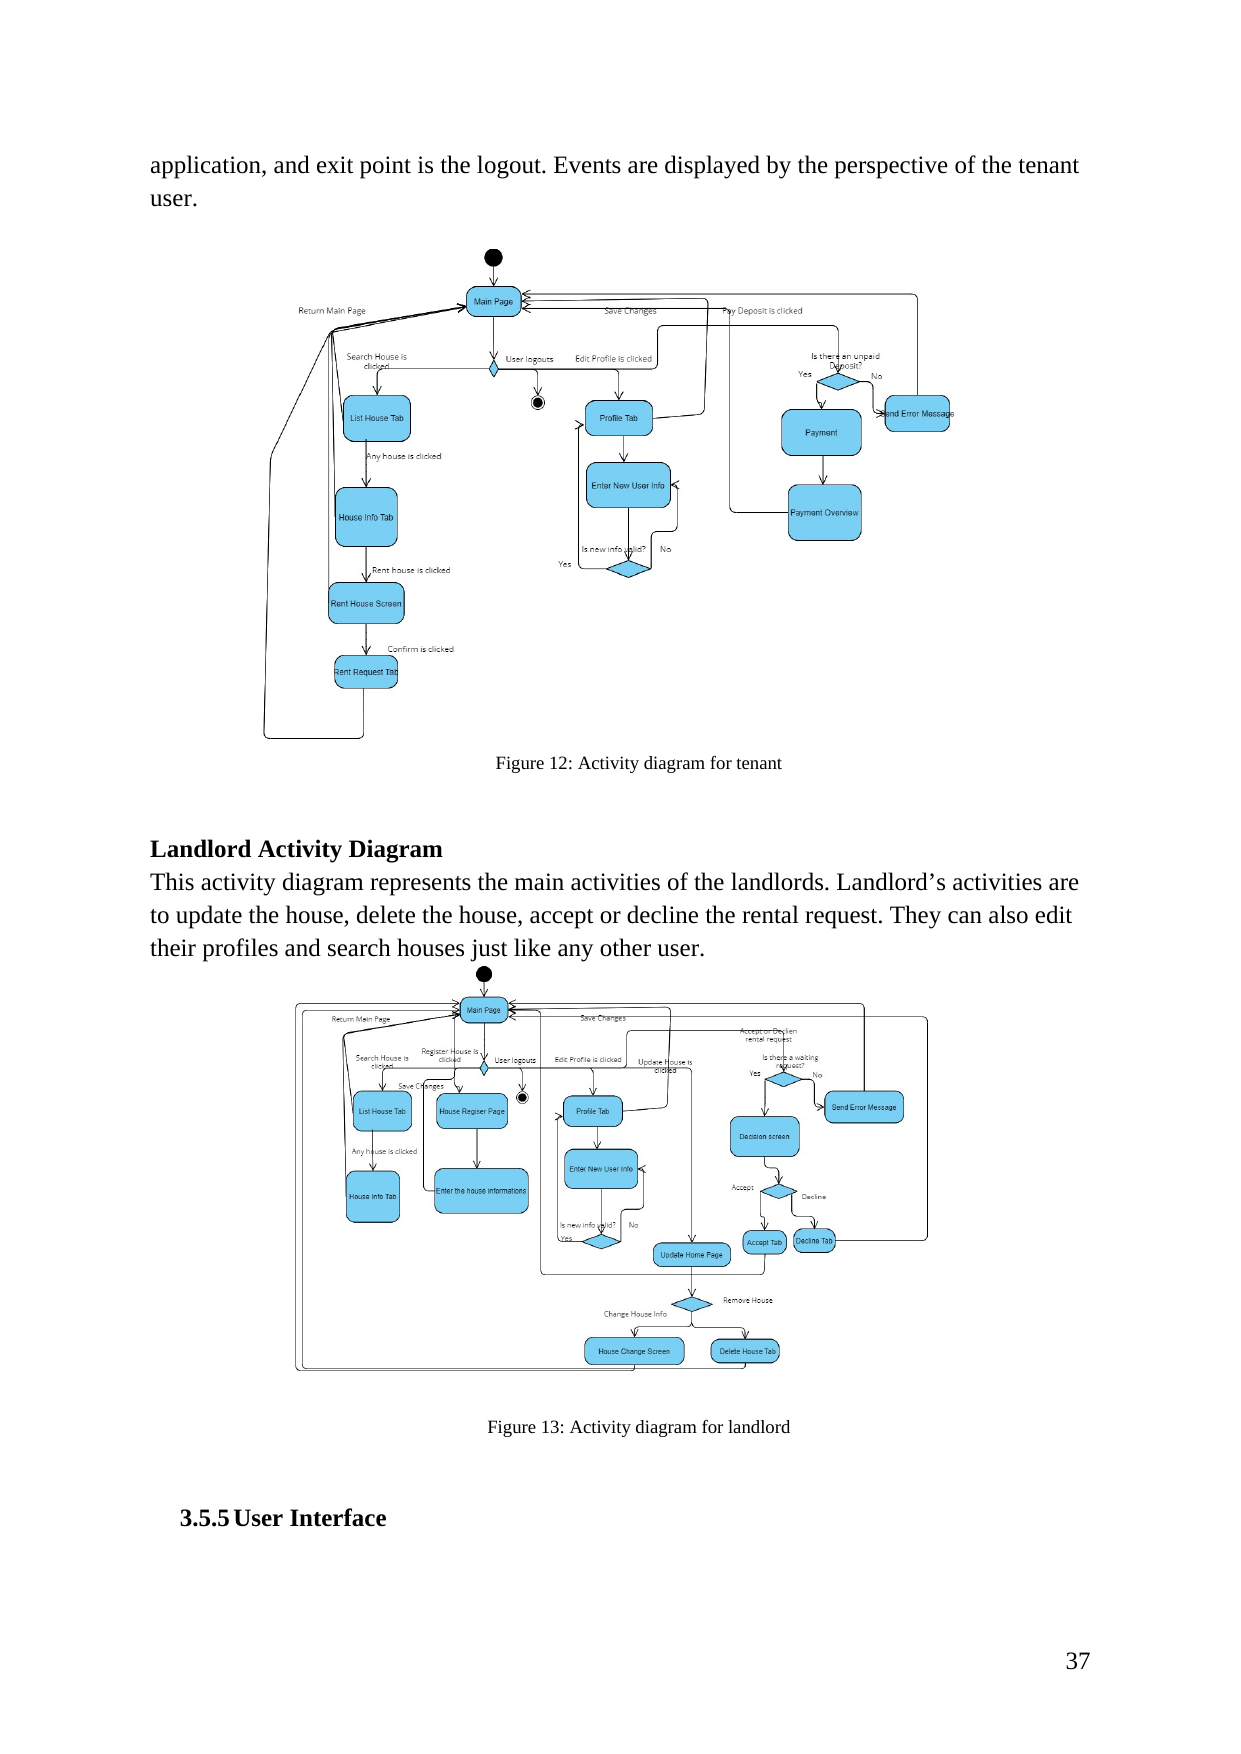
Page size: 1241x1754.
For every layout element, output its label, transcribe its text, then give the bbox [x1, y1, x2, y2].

text application, and exit point is the logout. Events are displayed by the perspective of the tenant user. [150, 150, 1090, 212]
text Landlord Activity Diagram [150, 834, 1090, 863]
picture [288, 966, 953, 1379]
subtitle 3.5.5 User Interface [179, 1503, 1090, 1532]
picture [255, 249, 985, 748]
text This activity diagram represents the main activities of the landlords. Landlord’s activities are to update the house, delete the house, accept or decline the rental request. They can also edit their profiles and search houses just like any other user. [150, 867, 1090, 962]
text Figure 12: Activity diagram for tenant [187, 752, 1090, 773]
text Figure 13: Activity diagram for landlord [187, 1416, 1090, 1438]
